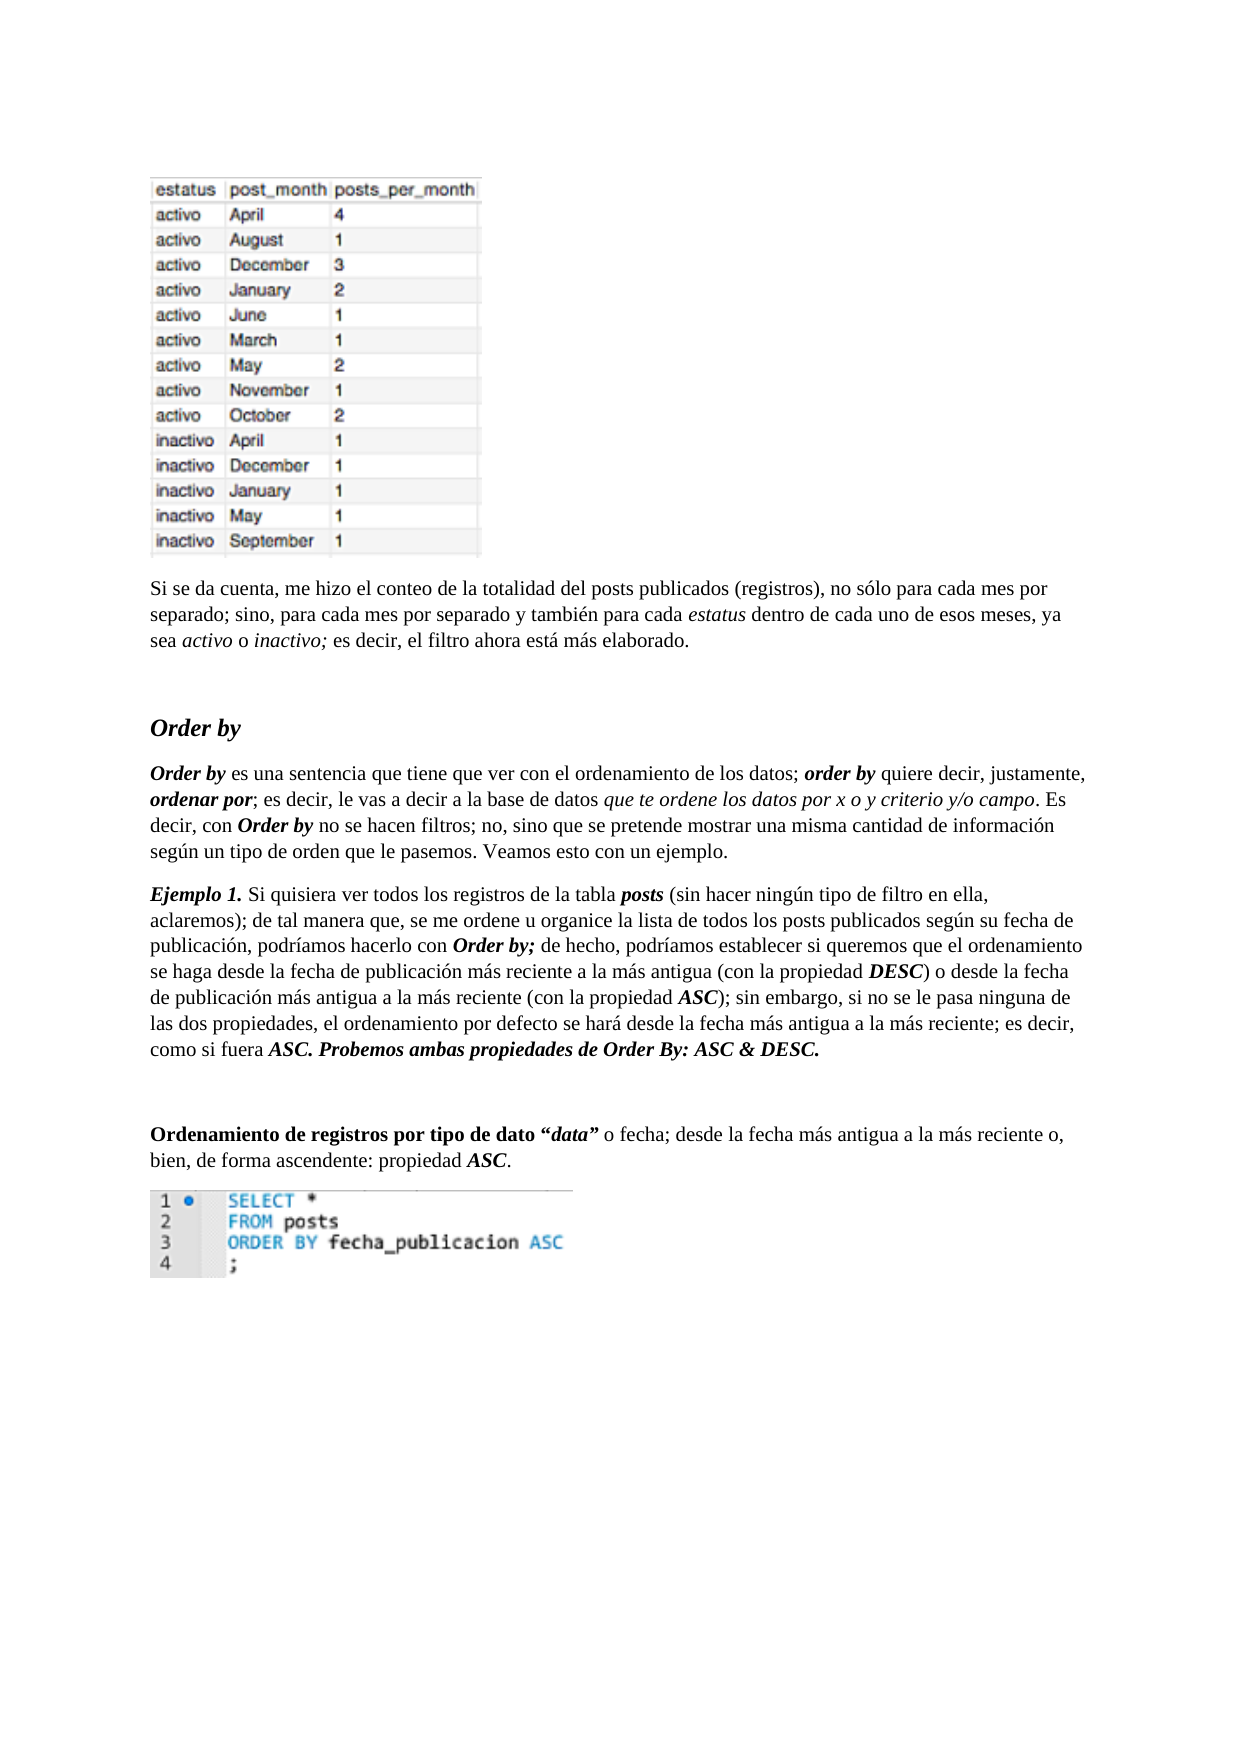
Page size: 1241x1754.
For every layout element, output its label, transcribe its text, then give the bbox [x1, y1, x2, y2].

text Si se da cuenta, me hizo el conteo de la totalidad del posts publicados (registros), no sólo para cada mes por separado; sino, para cada mes por separado y también para cada estatus dentro de cada uno de esos meses, ya sea activo o inactivo; es decir, el filtro ahora está más elaborado. [150, 576, 1090, 652]
text Order by es una sentencia que tiene que ver con el ordenamiento de los datos; order by quiere decir, justamente, ordenar por; es decir, le vas a decir a la base de datos que te ordene los datos por x o y criterio y/o campo. Es decir, con Order by no se hacen filtros; no, sino que se pretende mostrar una misma cantidad de información según un tipo de orden que le pasemos. Veamos esto con un ejemplo. [150, 761, 1090, 863]
text Ordenamiento de registros por tipo de dato “data” o fecha; desde la fecha más antigua a la más reciente o, bien, de forma ascendente: propiedad ASC. [150, 1122, 1090, 1172]
picture [150, 177, 482, 558]
picture [150, 1190, 573, 1278]
text Order by [150, 713, 1090, 742]
text Ejemplo 1. Si quisiera ver todos los registros de la tabla posts (sin hacer ningún tipo de filtro en ella, aclaremos); de tal manera que, se me ordene u organice la lista de todos los posts publicados según su fecha de publicación, podríamos hacerlo con Order by; de hecho, podríamos establecer si queremos que el ordenamiento se haga desde la fecha de publicación más reciente a la más antigua (con la propiedad DESC) o desde la fecha de publicación más antigua a la más reciente (con la propiedad ASC); sin embargo, si no se le pasa ninguna de las dos propiedades, el ordenamiento por defecto se hará desde la fecha más antigua a la más reciente; es decir, como si fuera ASC. Probemos ambas propiedades de Order By: ASC & DESC. [150, 882, 1090, 1061]
